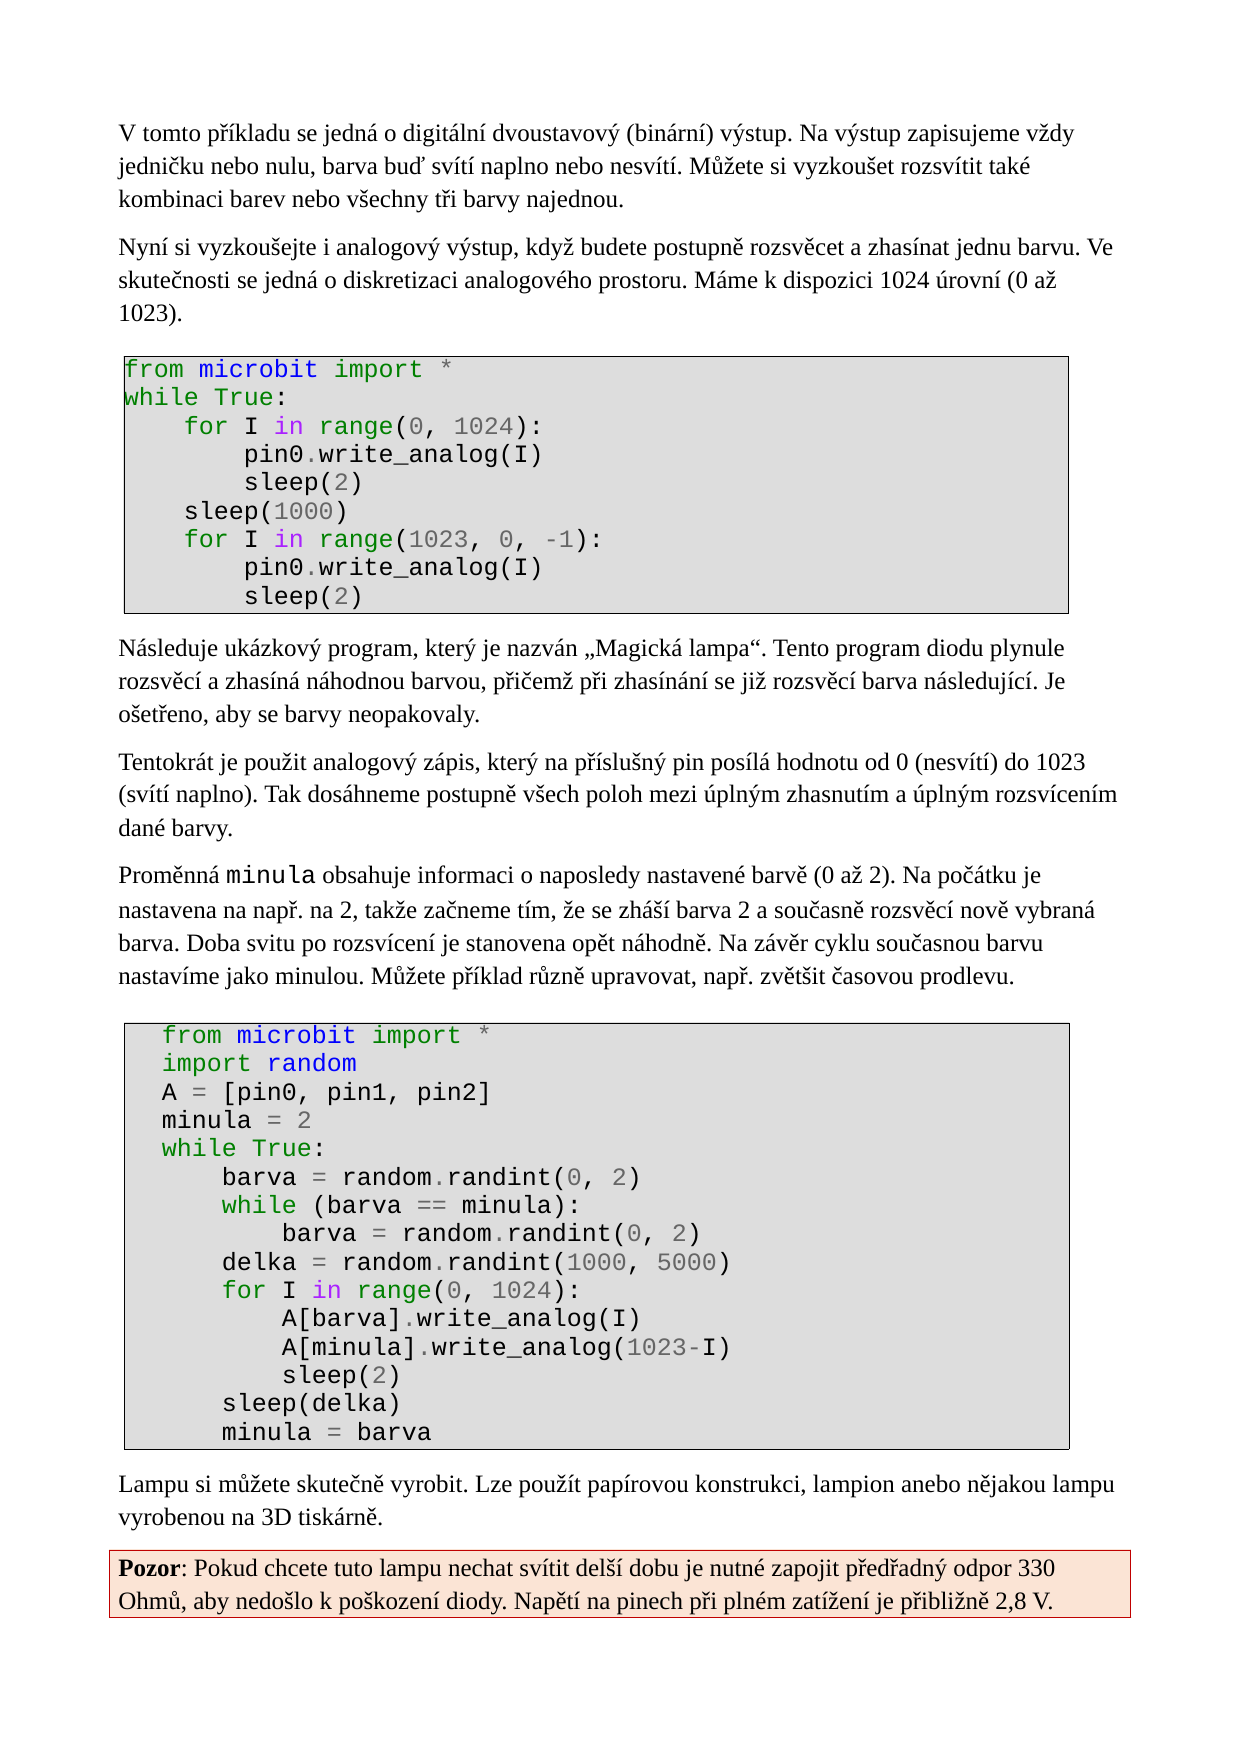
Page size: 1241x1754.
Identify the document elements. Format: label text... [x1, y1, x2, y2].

text Následuje ukázkový program, který je nazván „Magická lampa“. Tento program diodu plynule rozsvěcí a zhasíná náhodnou barvou, přičemž při zhasínání se již rozsvěcí barva následující. Je ošetřeno, aby se barvy neopakovaly. [118, 633, 1122, 728]
text Pozor: Pokud chcete tuto lampu nechat svítit delší dobu je nutné zapojit předřadný odpor 330 Ohmů, aby nedošlo k poškození diody. Napětí na pinech při plném zatížení je přibližně 2,8 V. [110, 1551, 1130, 1617]
text Proměnná minula obsahuje informaci o naposledy nastavené barvě (0 až 2). Na počátku je nastavena na např. na 2, takže začneme tím, že se zháší barva 2 a současně rozsvěcí nově vybraná barva. Doba svitu po rozsvícení je stanovena opět náhodně. Na závěr cyklu současnou barvu nastavíme jako minulou. Můžete příklad různě upravovat, např. zvětšit časovou prodlevu. [118, 860, 1122, 990]
text Tentokrát je použit analogový zápis, který na příslušný pin posílá hodnotu od 0 (nesvítí) do 1023 (svítí naplno). Tak dosáhneme postupně všech poloh mezi úplným zhasnutím a úplným rozsvícením dané barvy. [118, 747, 1122, 841]
text V tomto příkladu se jedná o digitální dvoustavový (binární) výstup. Na výstup zapisujeme vždy jedničku nebo nulu, barva buď svítí naplno nebo nesvítí. Můžete si vyzkoušet rozsvítit také kombinaci barev nebo všechny tři barvy najednou. [118, 118, 1122, 213]
text Nyní si vyzkoušejte i analogový výstup, když budete postupně rozsvěcet a zhasínat jednu barvu. Ve skutečnosti se jedná o diskretizaci analogového prostoru. Máme k dispozici 1024 úrovní (0 až 1023). [118, 232, 1122, 327]
text Lampu si můžete skutečně vyrobit. Lze použít papírovou konstrukci, lampion anebo nějakou lampu vyrobenou na 3D tiskárně. [118, 1469, 1122, 1531]
